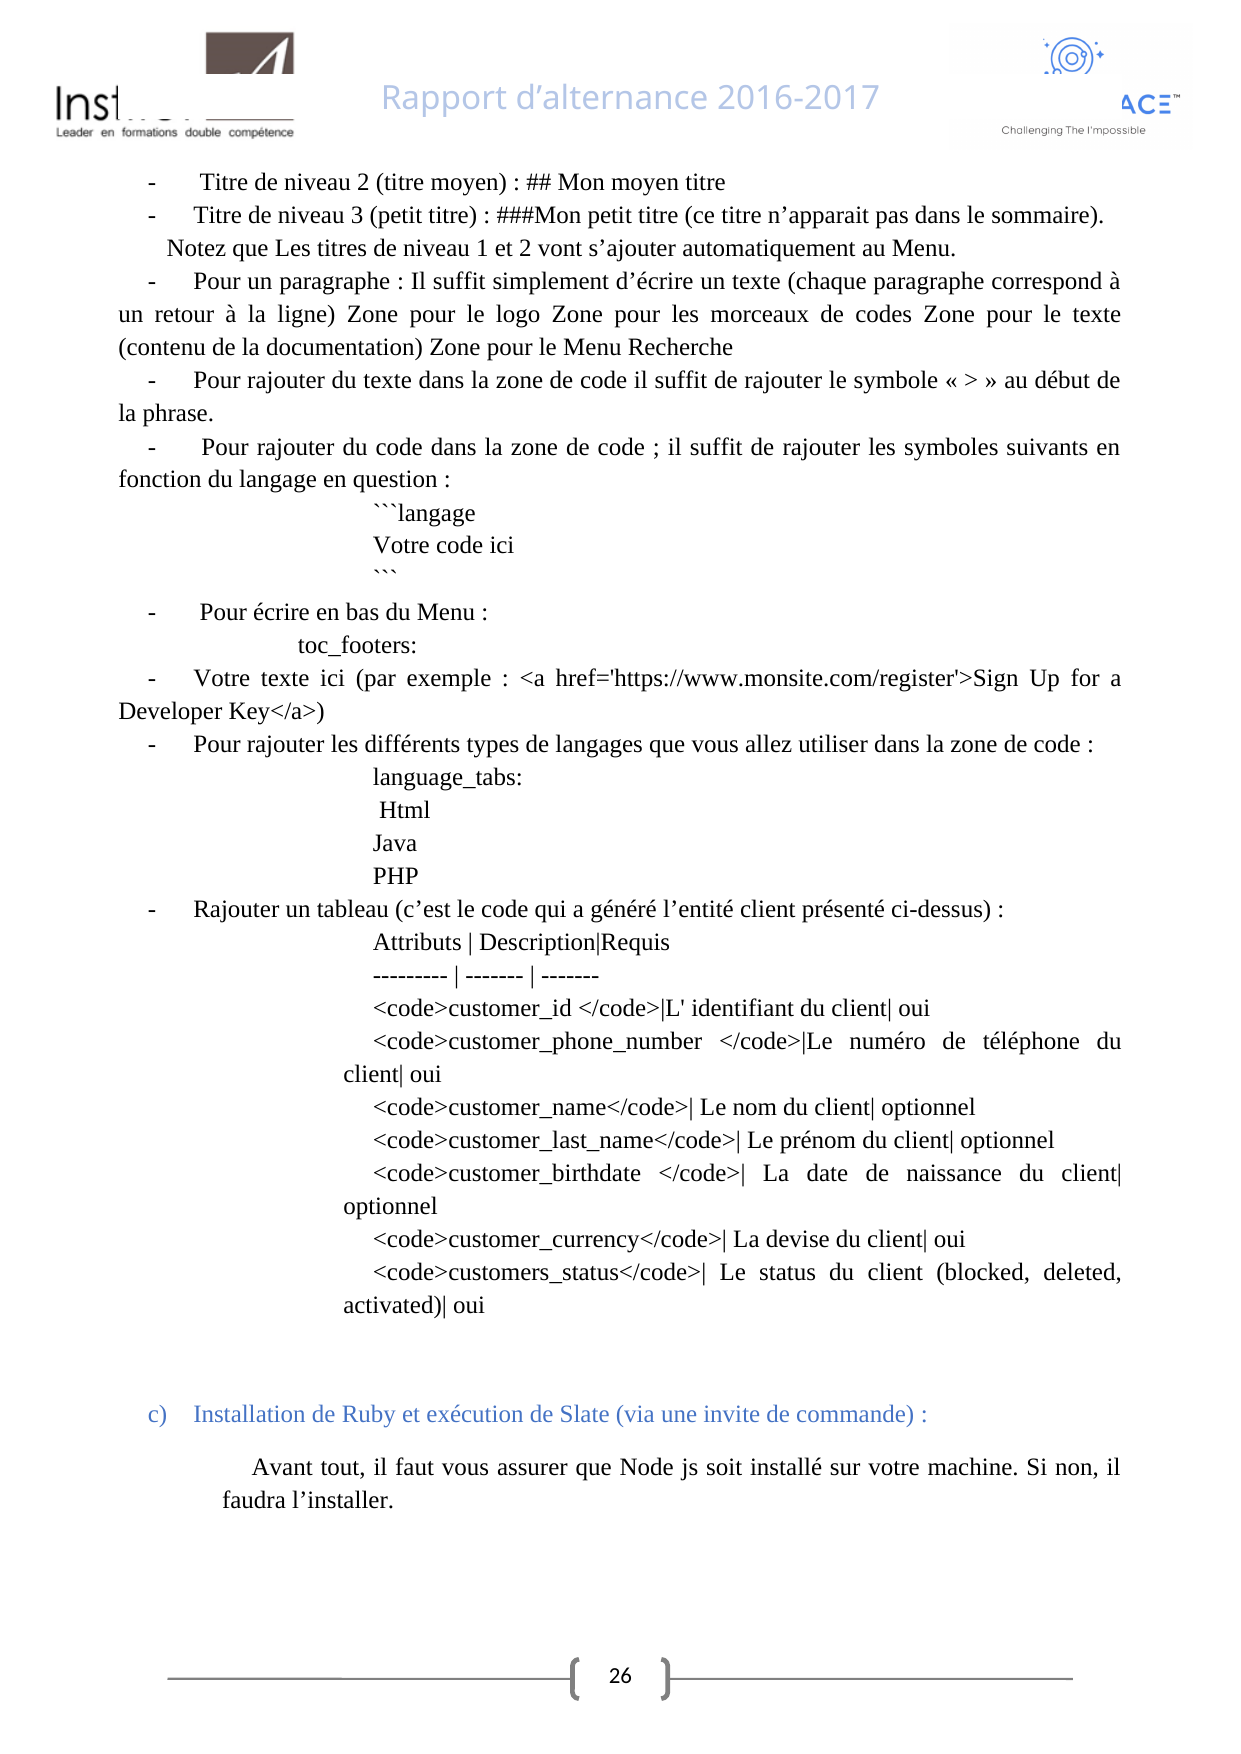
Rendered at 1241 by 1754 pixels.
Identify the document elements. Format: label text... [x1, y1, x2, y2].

text Votre code ici [343, 531, 1122, 559]
text <code>customer_last_name</code>| Le prénom du client| optionnel [343, 1125, 1122, 1154]
text <code>customer_id </code>|L' identifiant du client| oui [343, 993, 1122, 1022]
list Pour rajouter les différents types de langages que vous allez utiliser dans la zone de code : [118, 729, 1122, 757]
text language_tabs: [343, 762, 1122, 791]
subtitle Installation de Ruby et exécution de Slate (via une invite de commande) : [118, 1399, 1122, 1428]
text Java [343, 828, 1122, 857]
list Pour rajouter du texte dans la zone de code il suffit de rajouter le symbole « > » au début de la phrase. [118, 366, 1122, 427]
list Pour un paragraphe : Il suffit simplement d’écrire un texte (chaque paragraphe correspond à un retour à la ligne) Zone pour le logo Zone pour les morceaux de codes Zone pour le texte (contenu de la documentation) Zone pour le Menu Recherche [118, 266, 1122, 361]
list Pour écrire en bas du Menu : [118, 597, 1122, 625]
text ``` [343, 564, 1122, 592]
text <code>customer_birthdate </code>| La date de naissance du client| optionnel [343, 1158, 1122, 1220]
text --------- | ------- | ------- [343, 960, 1122, 989]
picture [49, 21, 307, 150]
text <code>customers_status</code>| Le status du client (blocked, deleted, activated)| oui [343, 1257, 1122, 1319]
text <code>customer_phone_number </code>|Le numéro de téléphone du client| oui [343, 1026, 1122, 1088]
text Notez que Les titres de niveau 1 et 2 vont s’ajouter automatiquement au Menu. [118, 233, 1122, 262]
picture [949, 23, 1193, 150]
text Html [343, 795, 1122, 823]
text toc_footers: [268, 630, 1122, 658]
list Titre de niveau 2 (titre moyen) : ## Mon moyen titre [118, 167, 1122, 196]
text ```langage [343, 498, 1122, 526]
list Rajouter un tableau (c’est le code qui a généré l’entité client présenté ci-dessus) : [118, 894, 1122, 923]
text <code>customer_name</code>| Le nom du client| optionnel [343, 1092, 1122, 1121]
text Attributs | Description|Requis [343, 927, 1122, 956]
text PHP [343, 861, 1122, 889]
text <code>customer_currency</code>| La devise du client| oui [343, 1224, 1122, 1253]
text Avant tout, il faut vous assurer que Node js soit installé sur votre machine. Si non, il faudra l’installer. [222, 1452, 1122, 1514]
list Pour rajouter du code dans la zone de code ; il suffit de rajouter les symboles suivants en fonction du langage en question : [118, 432, 1122, 493]
list Titre de niveau 3 (petit titre) : ###Mon petit titre (ce titre n’apparait pas dans le sommaire). [118, 200, 1122, 229]
list Votre texte ici (par exemple : <a href='https://www.monsite.com/register'>Sign Up for a Developer Key</a>) [118, 663, 1122, 724]
